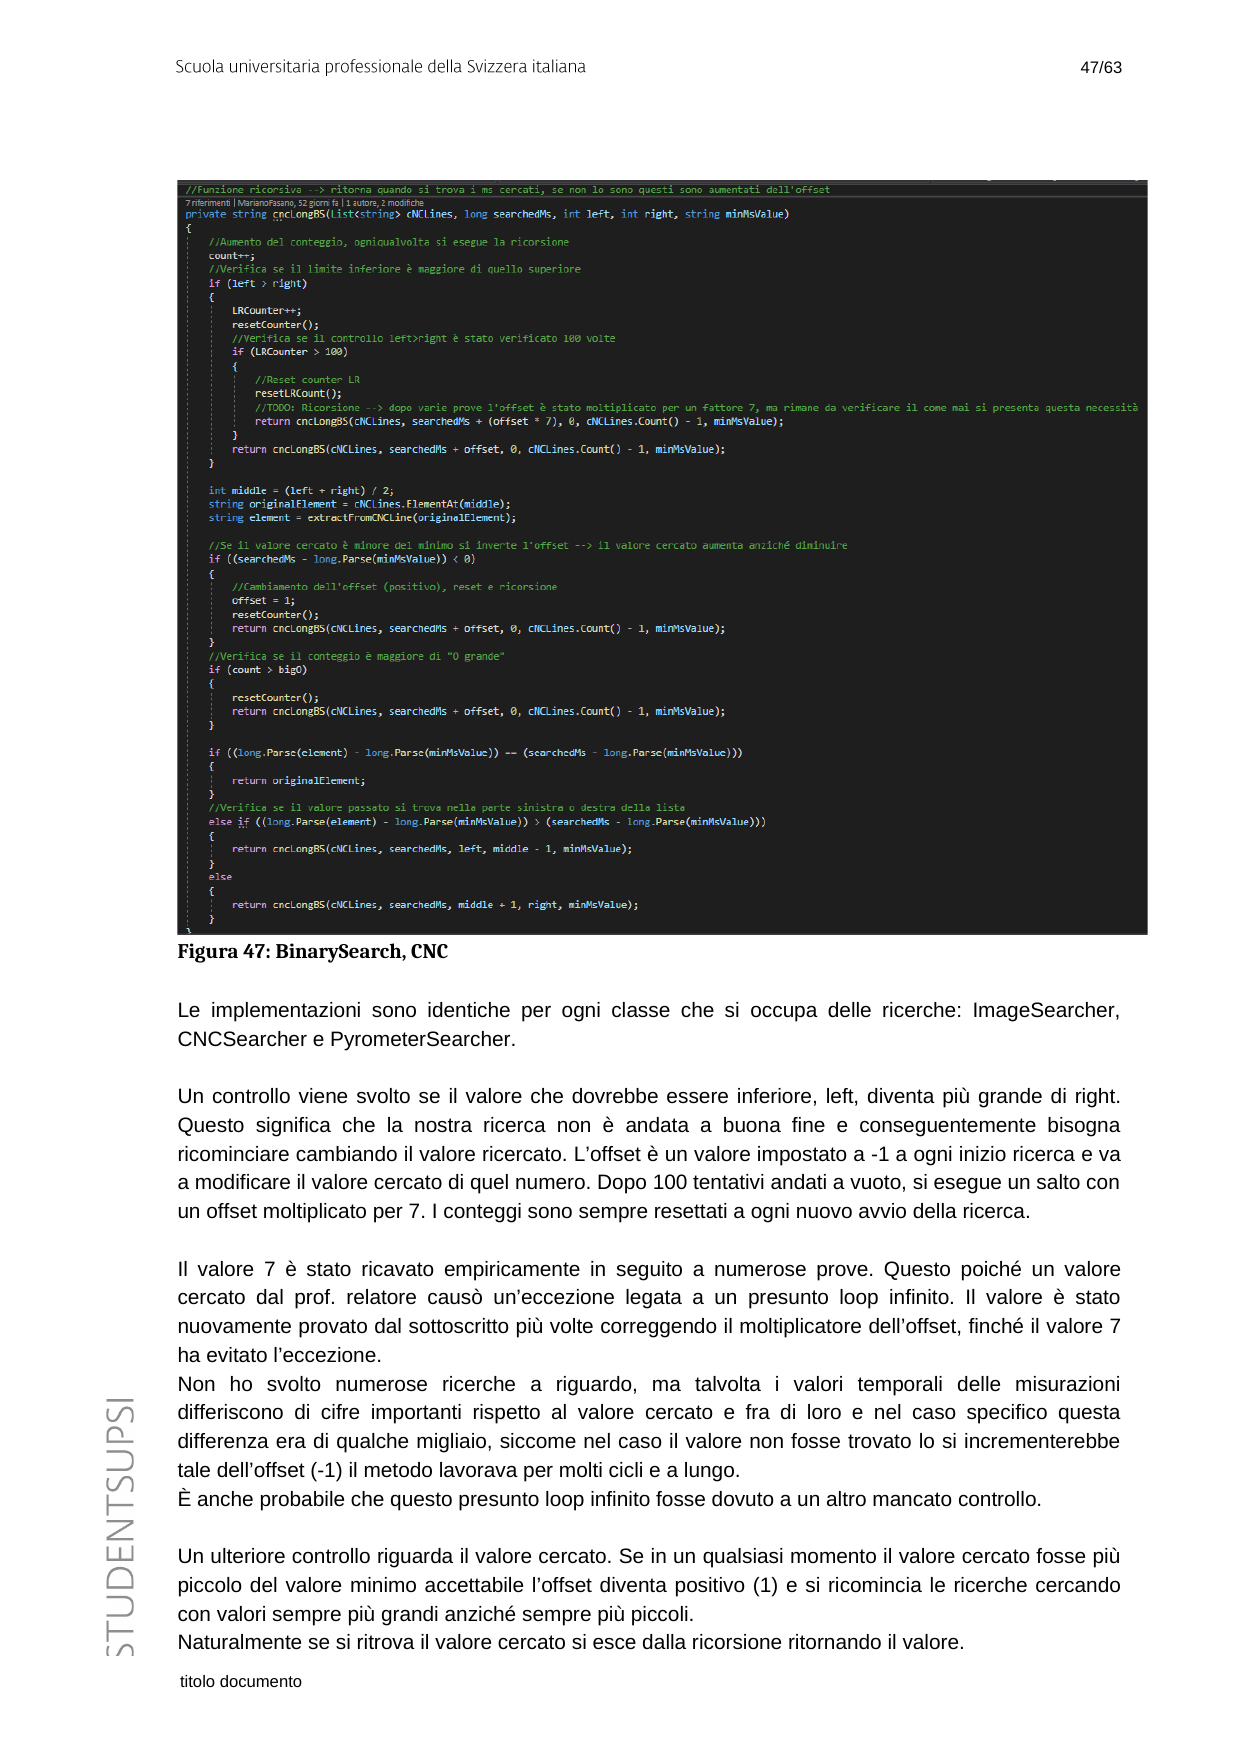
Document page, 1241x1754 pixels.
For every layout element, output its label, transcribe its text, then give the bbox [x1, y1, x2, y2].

picture [106, 1399, 134, 1657]
picture [177, 180, 1148, 935]
text Il valore 7 è stato ricavato empiricamente in seguito a numerose prove. Questo poiché un valore cercato dal prof. relatore causò un’eccezione legata a un presunto loop infinito. Il valore è stato nuovamente provato dal sottoscritto più volte correggendo il moltiplicatore dell’offset, finché il valore 7 ha evitato l’eccezione. [177, 1256, 1122, 1367]
text Figura 47: BinarySearch, CNC [177, 940, 1122, 964]
text Le implementazioni sono identiche per ogni classe che si occupa delle ricerche: ImageSearcher, CNCSearcher e PyrometerSearcher. [177, 998, 1122, 1050]
text Un controllo viene svolto se il valore che dovrebbe essere inferiore, left, diventa più grande di right. Questo significa che la nostra ricerca non è andata a buona fine e conseguentemente bisogna ricominciare cambiando il valore ricercato. L’offset è un valore impostato a -1 a ogni inizio ricerca e va a modificare il valore cercato di quel numero. Dopo 100 tentativi andati a vuoto, si esegue un salto con un offset moltiplicato per 7. I conteggi sono sempre resettati a ogni nuovo avvio della ricerca. [177, 1084, 1122, 1223]
text È anche probabile che questo presunto loop infinito fosse dovuto a un altro mancato controllo. [177, 1486, 1122, 1510]
picture [168, 53, 602, 80]
text Un ulteriore controllo riguarda il valore cercato. Se in un qualsiasi momento il valore cercato fosse più piccolo del valore minimo accettabile l’offset diventa positivo (1) e si ricomincia le ricerche cercando con valori sempre più grandi anziché sempre più piccoli. [177, 1544, 1122, 1625]
text Naturalmente se si ritrova il valore cercato si esce dalla ricorsione ritornando il valore. [177, 1630, 1122, 1654]
text Non ho svolto numerose ricerche a riguardo, ma talvolta i valori temporali delle misurazioni differiscono di cifre importanti rispetto al valore cercato e fra di loro e nel caso specifico questa differenza era di qualche migliaio, siccome nel caso il valore non fosse trovato lo si incrementerebbe tale dell’offset (-1) il metodo lavorava per molti cicli e a lungo. [177, 1371, 1122, 1482]
